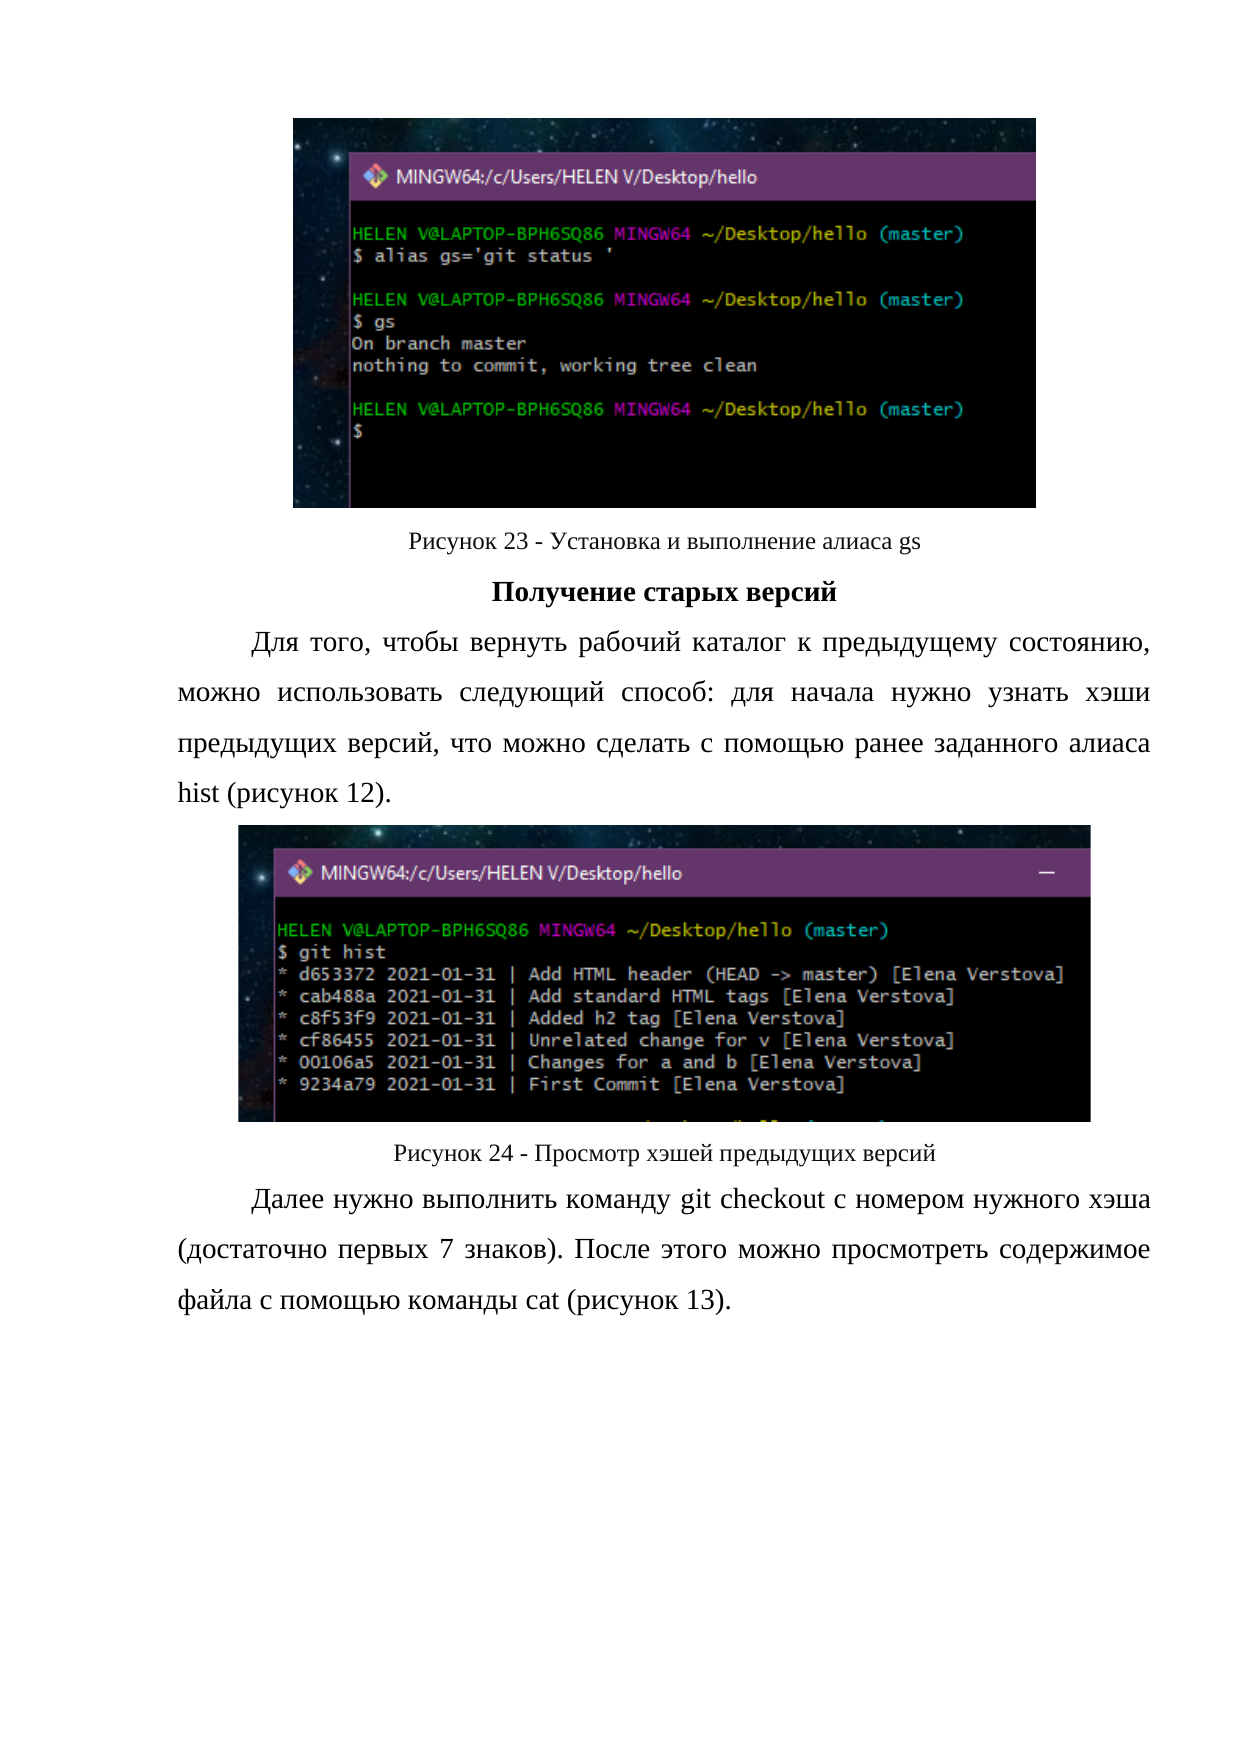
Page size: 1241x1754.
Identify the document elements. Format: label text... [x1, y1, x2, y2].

picture [293, 118, 1036, 508]
text Далее нужно выполнить команду git checkout с номером нужного хэша (достаточно первых 7 знаков). После этого можно просмотреть содержимое файла с помощью команды cat (рисунок 13). [177, 1181, 1152, 1315]
text Для того, чтобы вернуть рабочий каталог к предыдущему состоянию, можно использовать следующий способ: для начала нужно узнать хэши предыдущих версий, что можно сделать с помощью ранее заданного алиаса hist (рисунок 12). [177, 624, 1152, 808]
subtitle Получение старых версий [177, 574, 1152, 607]
picture [238, 825, 1091, 1122]
